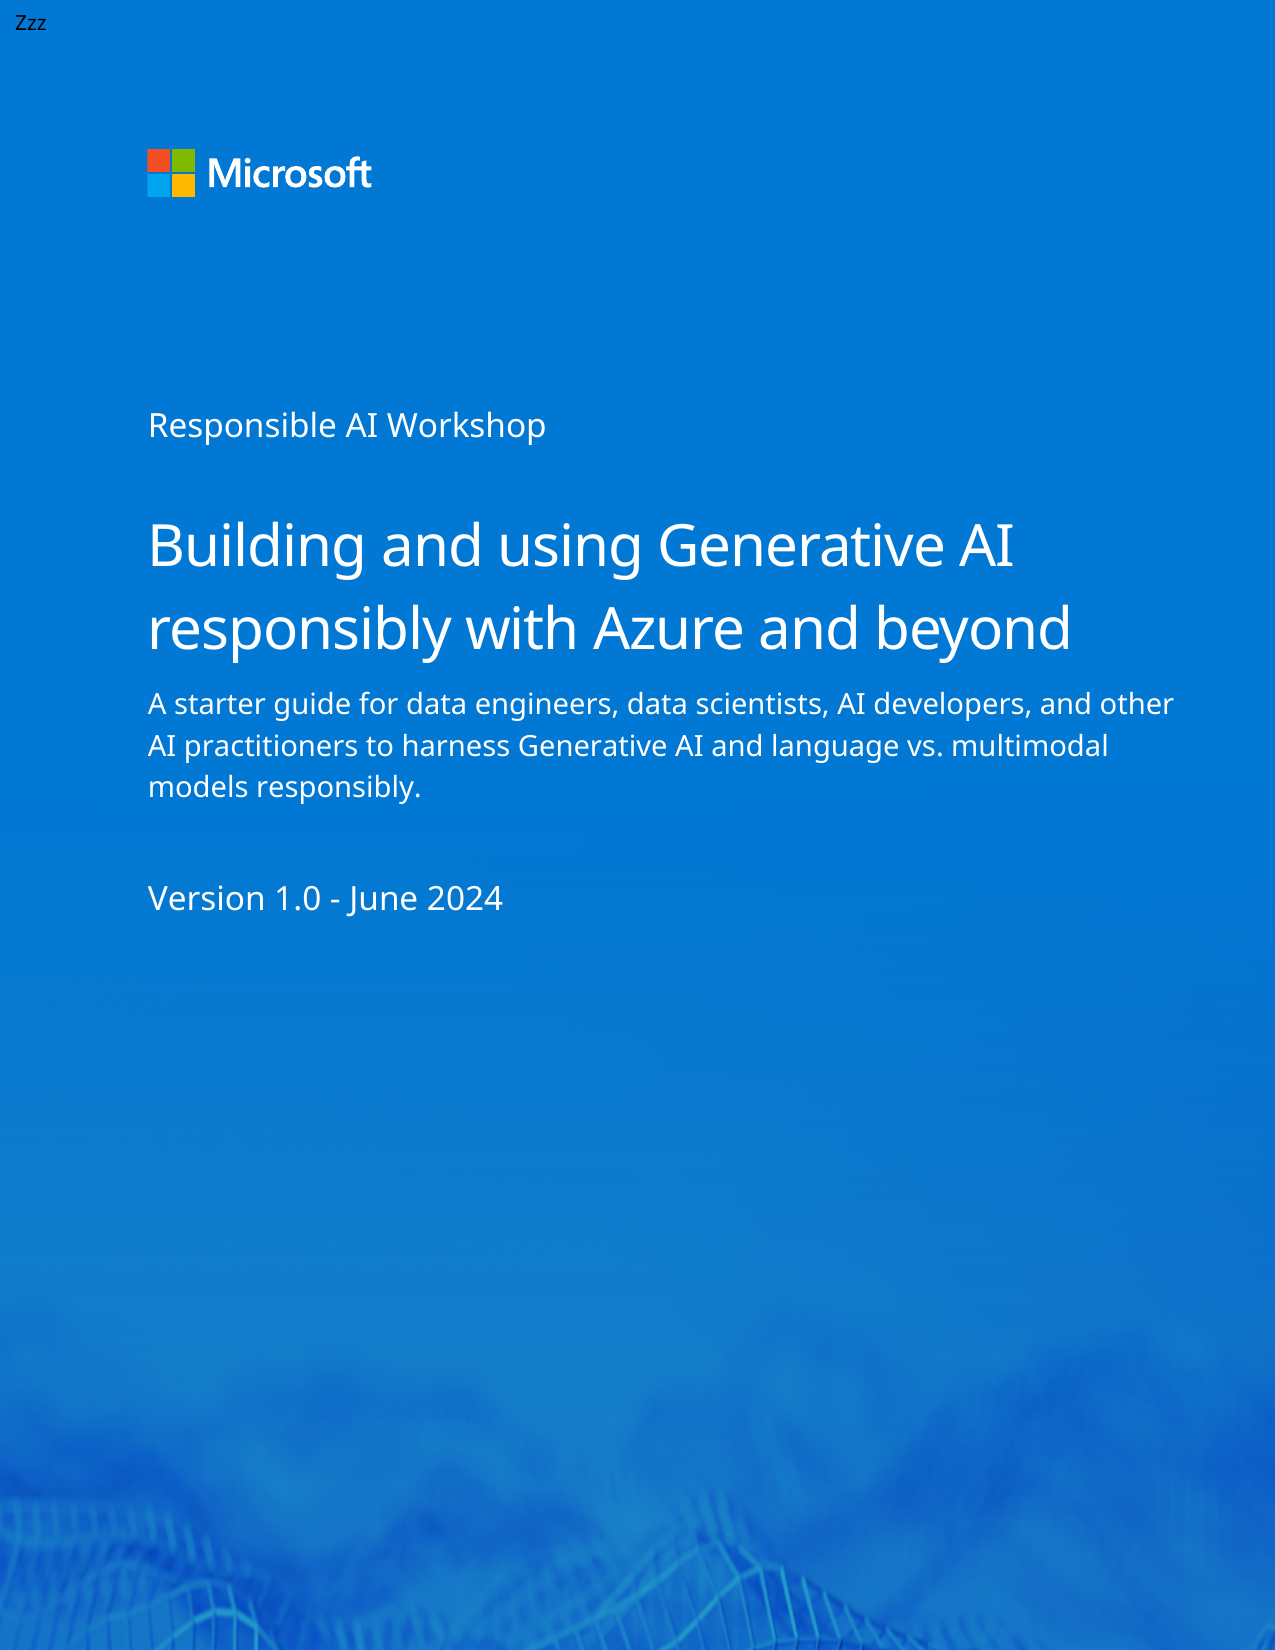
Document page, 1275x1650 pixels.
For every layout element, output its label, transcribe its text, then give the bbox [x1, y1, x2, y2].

text Building and using Generative AI responsibly with Azure and beyond [148, 504, 1181, 667]
text A starter guide for data engineers, data scientists, AI developers, and other AI practitioners to harness Generative AI and language vs. multimodal models responsibly. [148, 683, 1181, 806]
text Version 1.0 - June 2024 [148, 875, 1181, 920]
text Responsible AI Workshop [148, 401, 1181, 447]
picture [0, 440, 1275, 1650]
